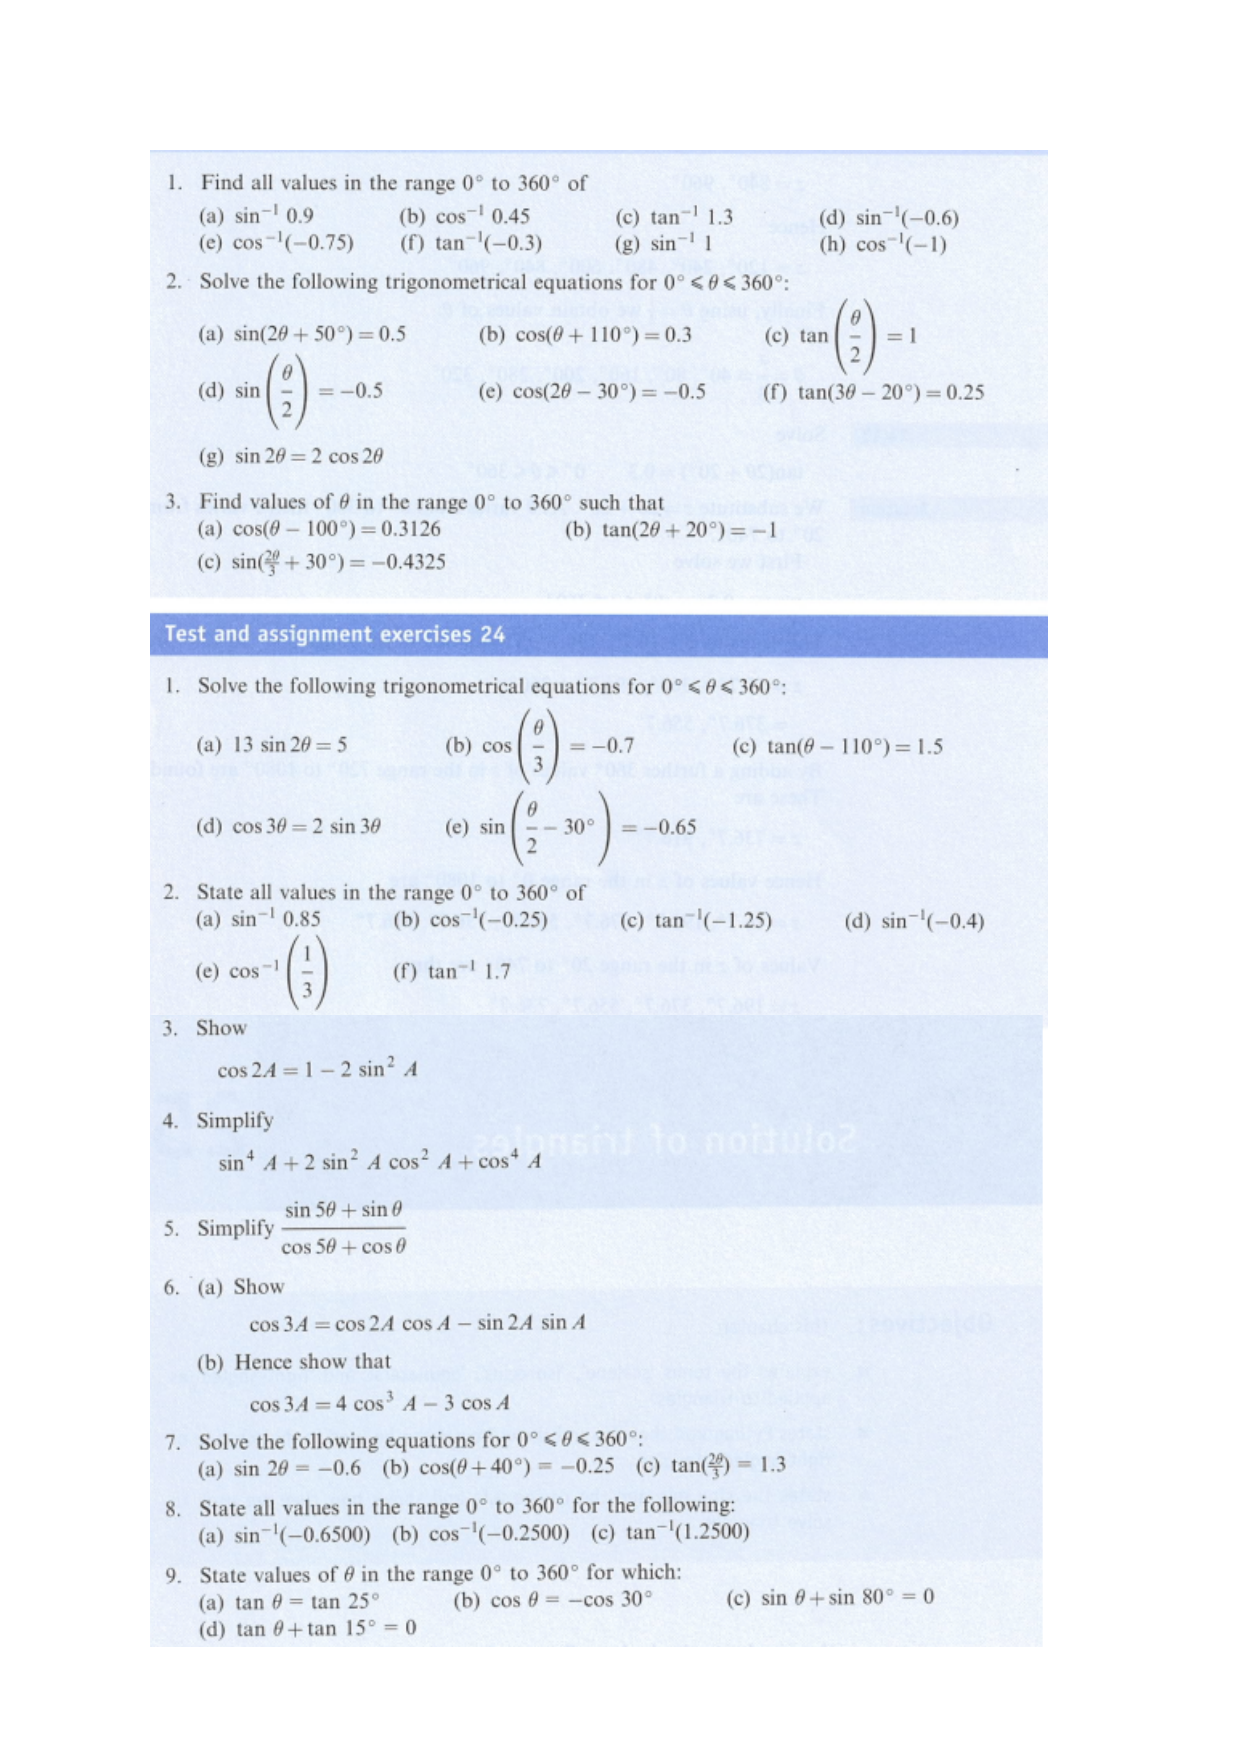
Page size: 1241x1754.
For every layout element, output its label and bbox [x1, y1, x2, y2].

picture [150, 150, 1048, 1647]
